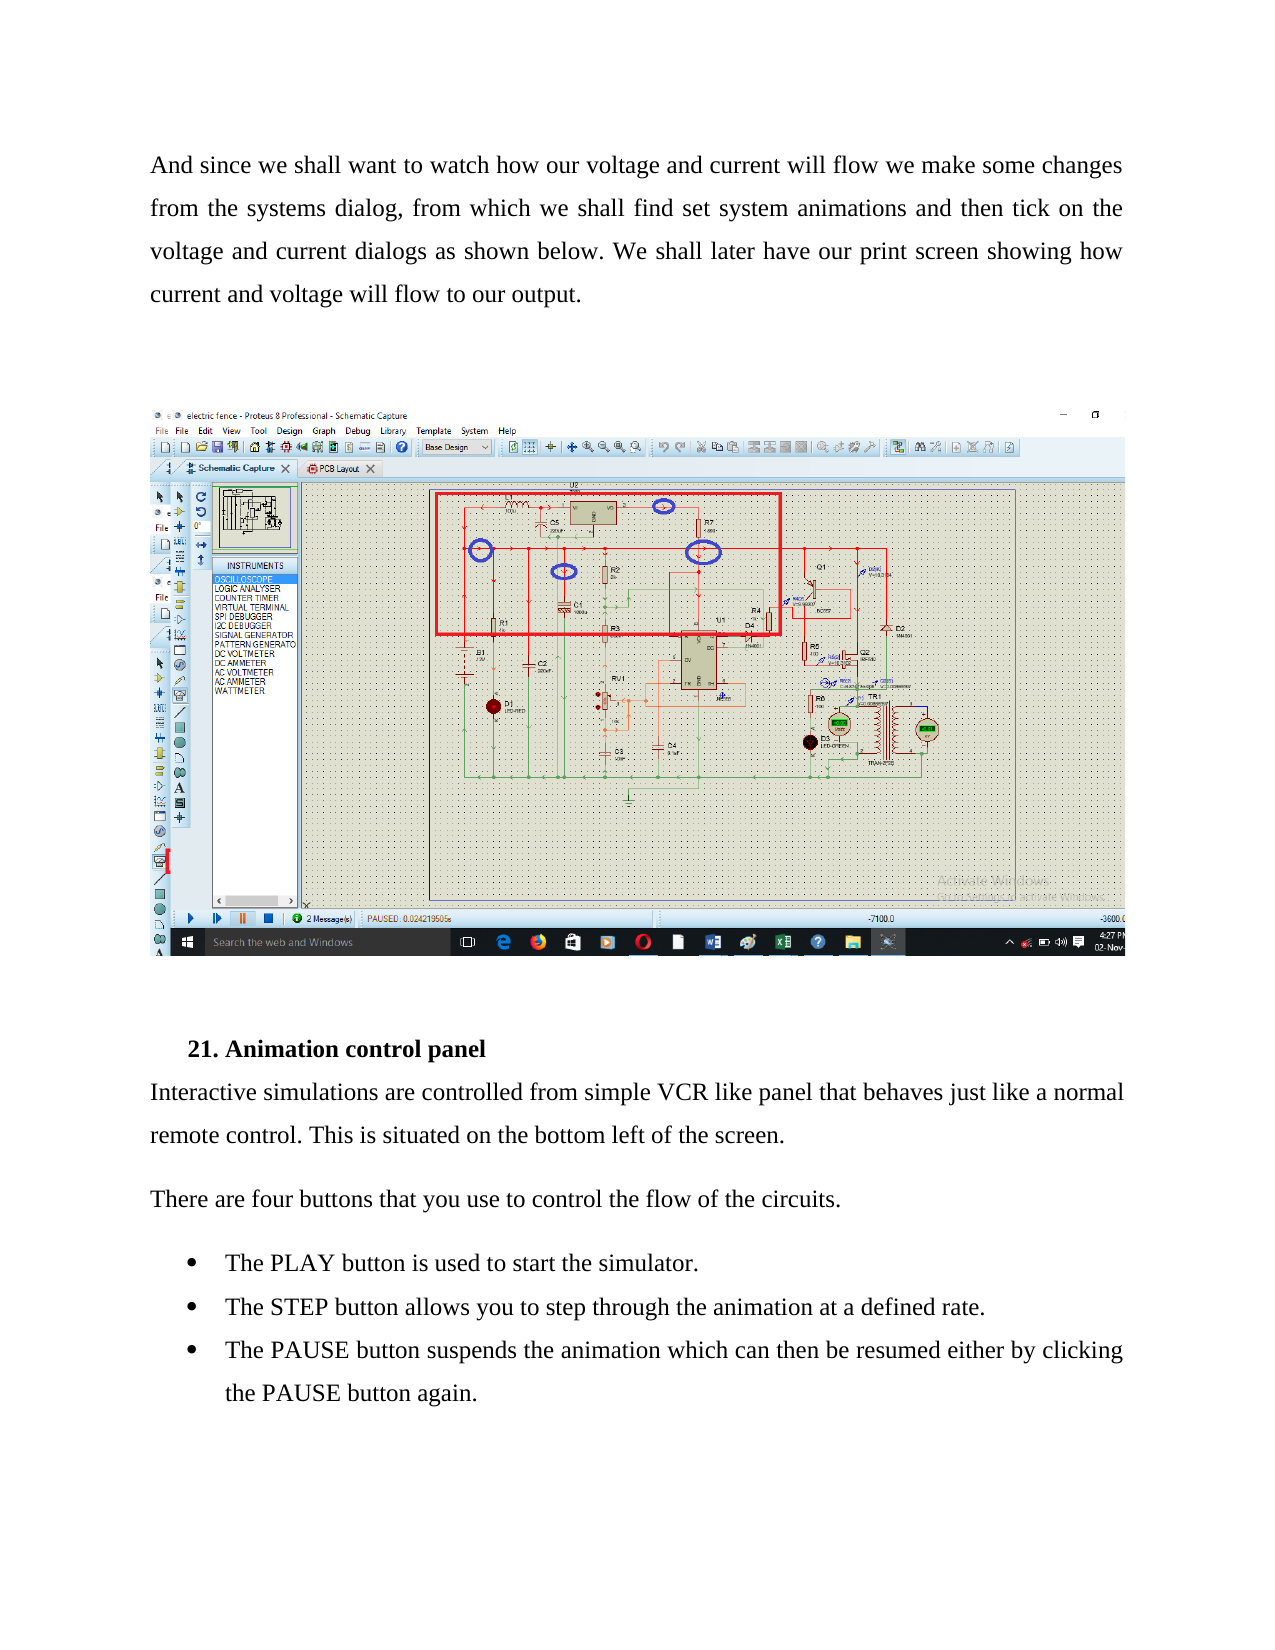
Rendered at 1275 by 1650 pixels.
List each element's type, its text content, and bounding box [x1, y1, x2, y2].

picture [150, 407, 1125, 956]
list The STEP button allows you to step through the animation at a defined rate. [187, 1292, 1125, 1320]
list The PLAY button is used to start the simulator. [187, 1248, 1125, 1277]
text And since we shall want to watch how our voltage and current will flow we make some changes from the systems dialog, from which we shall find set system animations and then tick on the voltage and current dialogs as shown below. We shall later have our print screen showing how current and voltage will flow to our output. [150, 150, 1125, 308]
list The PAUSE button suspends the animation which can then be resumed either by clicking the PAUSE button again. [187, 1335, 1125, 1407]
text There are four buttons that you use to control the flow of the circuits. [150, 1184, 1125, 1213]
subtitle Animation control panel [187, 1034, 1125, 1063]
text Interactive simulations are controlled from simple VCR like panel that behaves just like a normal remote control. This is situated on the bottom left of the screen. [150, 1077, 1125, 1149]
